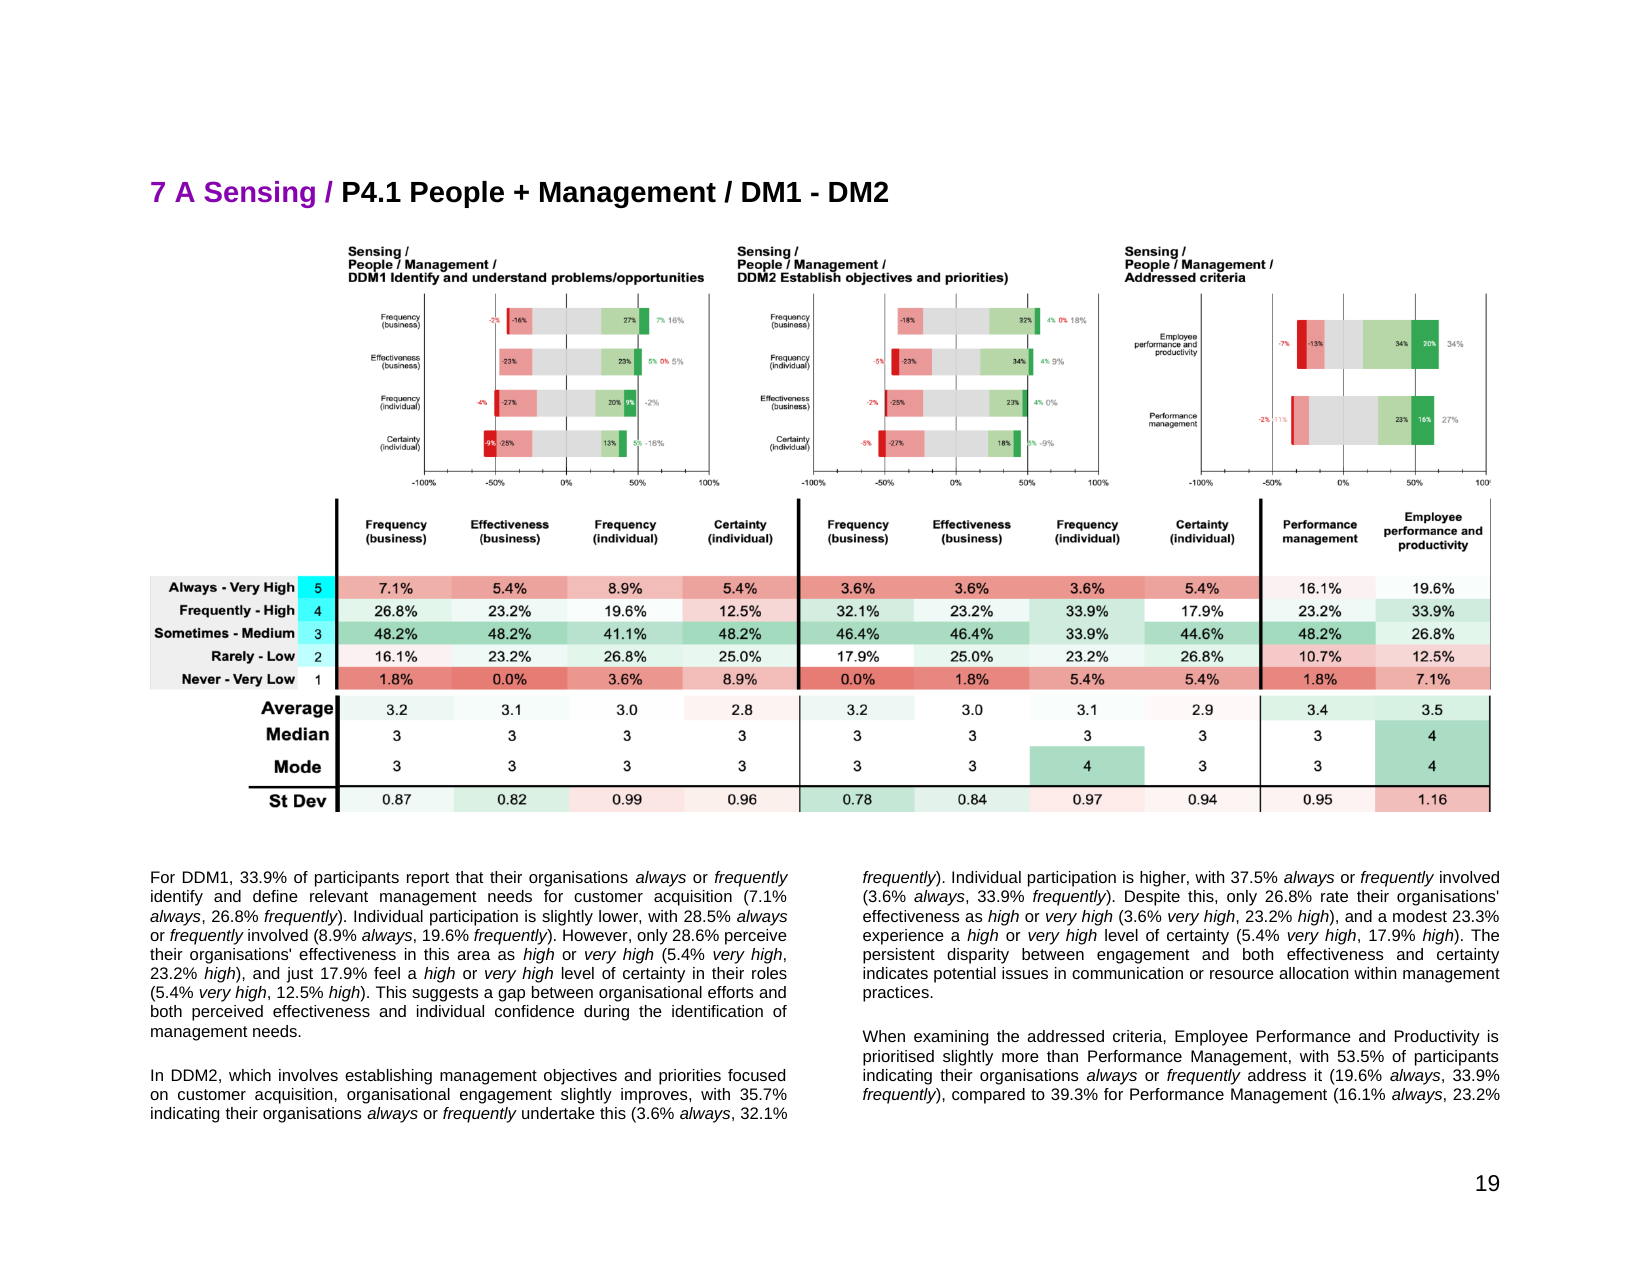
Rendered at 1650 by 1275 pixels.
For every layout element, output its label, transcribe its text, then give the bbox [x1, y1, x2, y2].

text For DDM1, 33.9% of participants report that their organisations always or frequently identify and define relevant management needs for customer acquisition (7.1% always, 26.8% frequently). Individual participation is slightly lower, with 28.5% always or frequently involved (8.9% always, 19.6% frequently). However, only 28.6% perceive their organisations' effectiveness in this area as high or very high (5.4% very high, 23.2% high), and just 17.9% feel a high or very high level of certainty in their roles (5.4% very high, 12.5% high). This suggests a gap between organisational efforts and both perceived effectiveness and individual confidence during the identification of management needs. [150, 868, 787, 1041]
subtitle 7 A Sensing / P4.1 People + Management / DM1 - DM2 [150, 175, 1500, 208]
text In DDM2, which involves establishing management objectives and priorities focused on customer acquisition, organisational engagement slightly improves, with 35.7% indicating their organisations always or frequently undertake this (3.6% always, 32.1% frequently). Individual participation is higher, with 37.5% always or frequently involved (3.6% always, 33.9% frequently). Despite this, only 26.8% rate their organisations' effectiveness as high or very high (3.6% very high, 23.2% high), and a modest 23.3% experience a high or very high level of certainty (5.4% very high, 17.9% high). The persistent disparity between engagement and both effectiveness and certainty indicates potential issues in communication or resource allocation within management practices. [862, 868, 1500, 1002]
picture [150, 233, 1491, 812]
